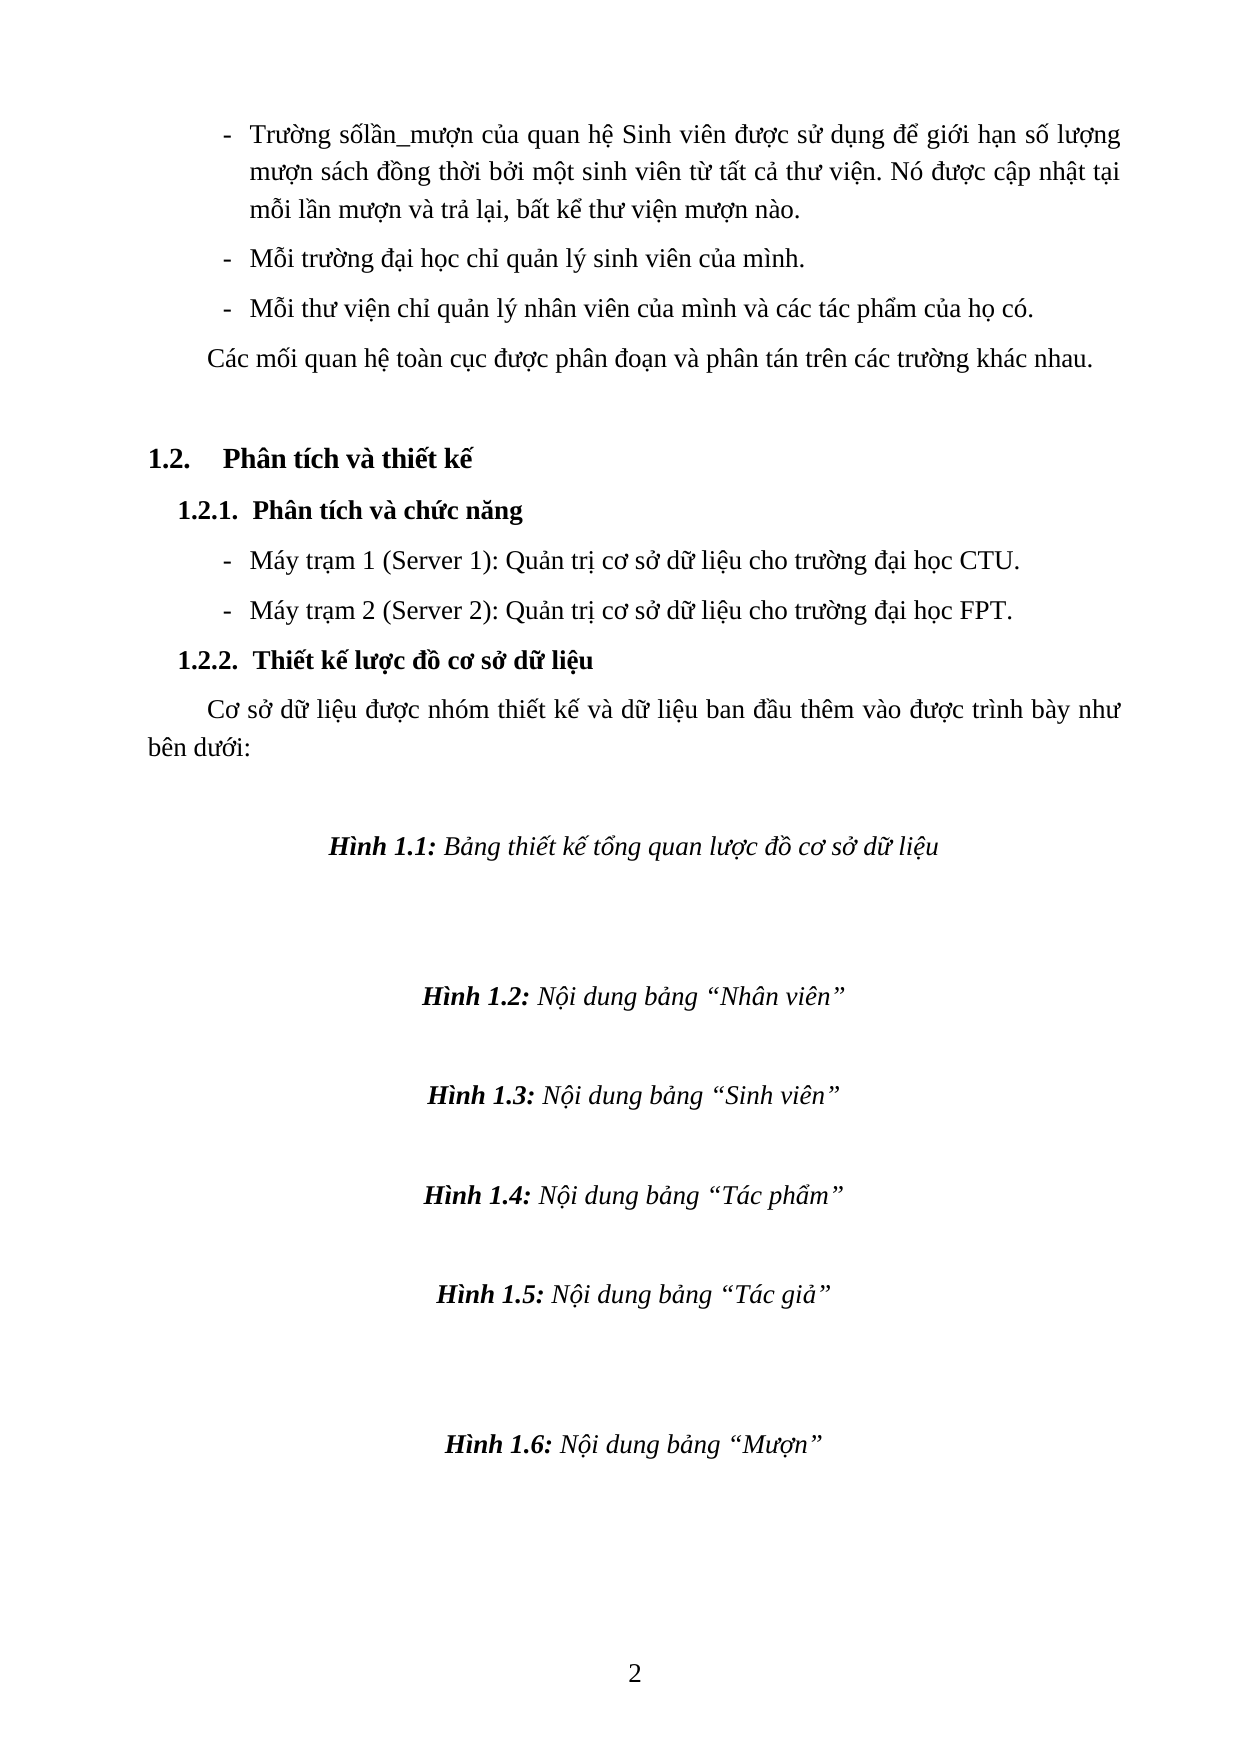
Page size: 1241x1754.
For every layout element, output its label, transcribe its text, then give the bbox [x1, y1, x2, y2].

text Cơ sở dữ liệu được nhóm thiết kế và dữ liệu ban đầu thêm vào được trình bày như bên dưới: [148, 693, 1122, 762]
text Máy trạm 2 (Server 2): Quản trị cơ sở dữ liệu cho trường đại học FPT. [223, 594, 1122, 625]
text Hình 1.3: Nội dung bảng “Sinh viên” [148, 1079, 1122, 1111]
subtitle Phân tích và chức năng [177, 494, 1122, 526]
text Hình 1.1: Bảng thiết kế tổng quan lược đồ cơ sở dữ liệu [148, 830, 1122, 862]
subtitle Phân tích và thiết kế [148, 442, 1122, 475]
subtitle Thiết kế lược đồ cơ sở dữ liệu [177, 644, 1122, 675]
text Máy trạm 1 (Server 1): Quản trị cơ sở dữ liệu cho trường đại học CTU. [223, 544, 1122, 575]
text Mỗi trường đại học chỉ quản lý sinh viên của mình. [223, 242, 1122, 274]
text Hình 1.6: Nội dung bảng “Mượn” [148, 1428, 1122, 1459]
text Hình 1.5: Nội dung bảng “Tác giả” [148, 1278, 1122, 1310]
text Hình 1.4: Nội dung bảng “Tác phẩm” [148, 1179, 1122, 1210]
text Hình 1.2: Nội dung bảng “Nhân viên” [148, 980, 1122, 1011]
text Mỗi thư viện chỉ quản lý nhân viên của mình và các tác phẩm của họ có. [223, 292, 1122, 323]
text Trường sốlần_mượn của quan hệ Sinh viên được sử dụng để giới hạn số lượng mượn sách đồng thời bởi một sinh viên từ tất cả thư viện. Nó được cập nhật tại mỗi lần mượn và trả lại, bất kể thư viện mượn nào. [223, 118, 1122, 224]
text Các mối quan hệ toàn cục được phân đoạn và phân tán trên các trường khác nhau. [148, 342, 1122, 373]
